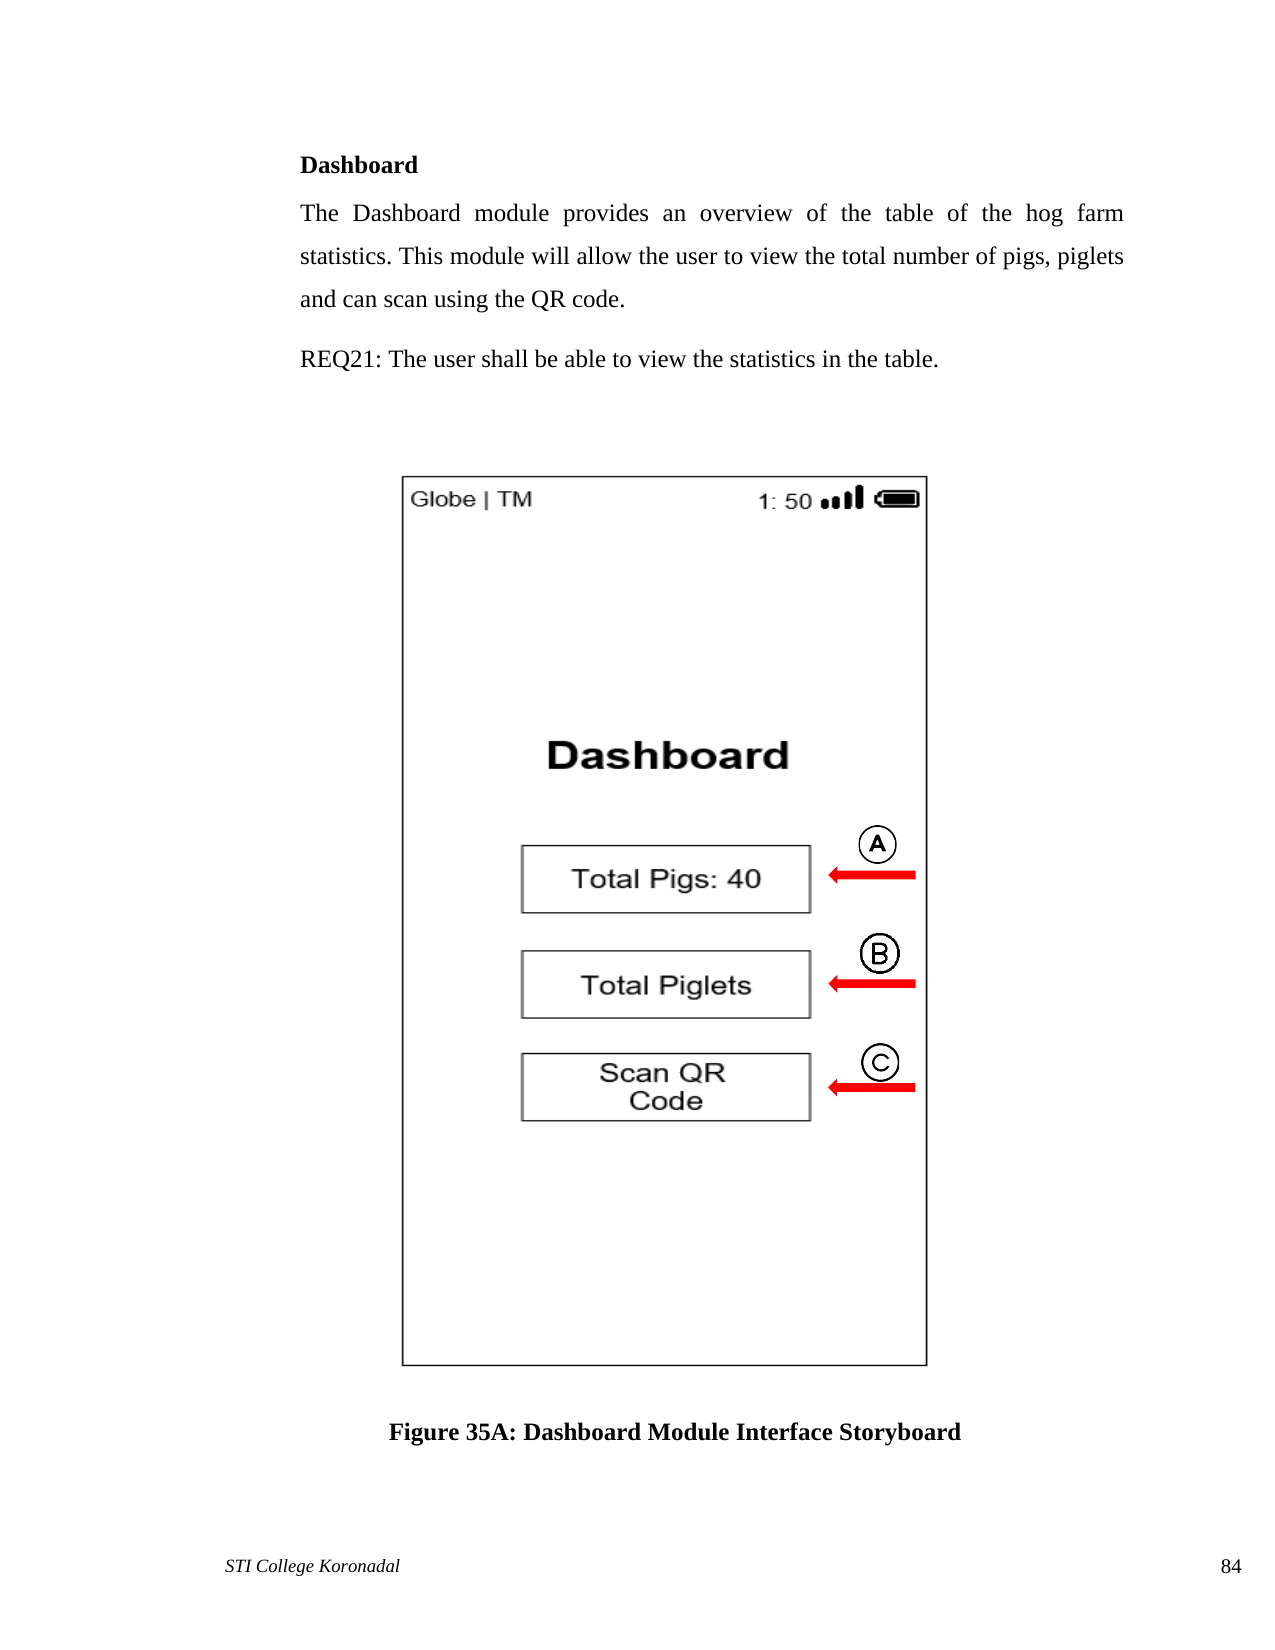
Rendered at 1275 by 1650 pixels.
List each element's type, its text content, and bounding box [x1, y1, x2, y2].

text Dashboard [225, 150, 1125, 179]
text The Dashboard module provides an overview of the table of the hog farm statistics. This module will allow the user to view the total number of pigs, piglets and can scan using the QR code. [300, 198, 1125, 313]
picture [385, 415, 948, 1403]
text Figure 35A: Dashboard Module Interface Storyboard [225, 1417, 1125, 1446]
text REQ21: The user shall be able to view the statistics in the table. [300, 344, 1125, 372]
